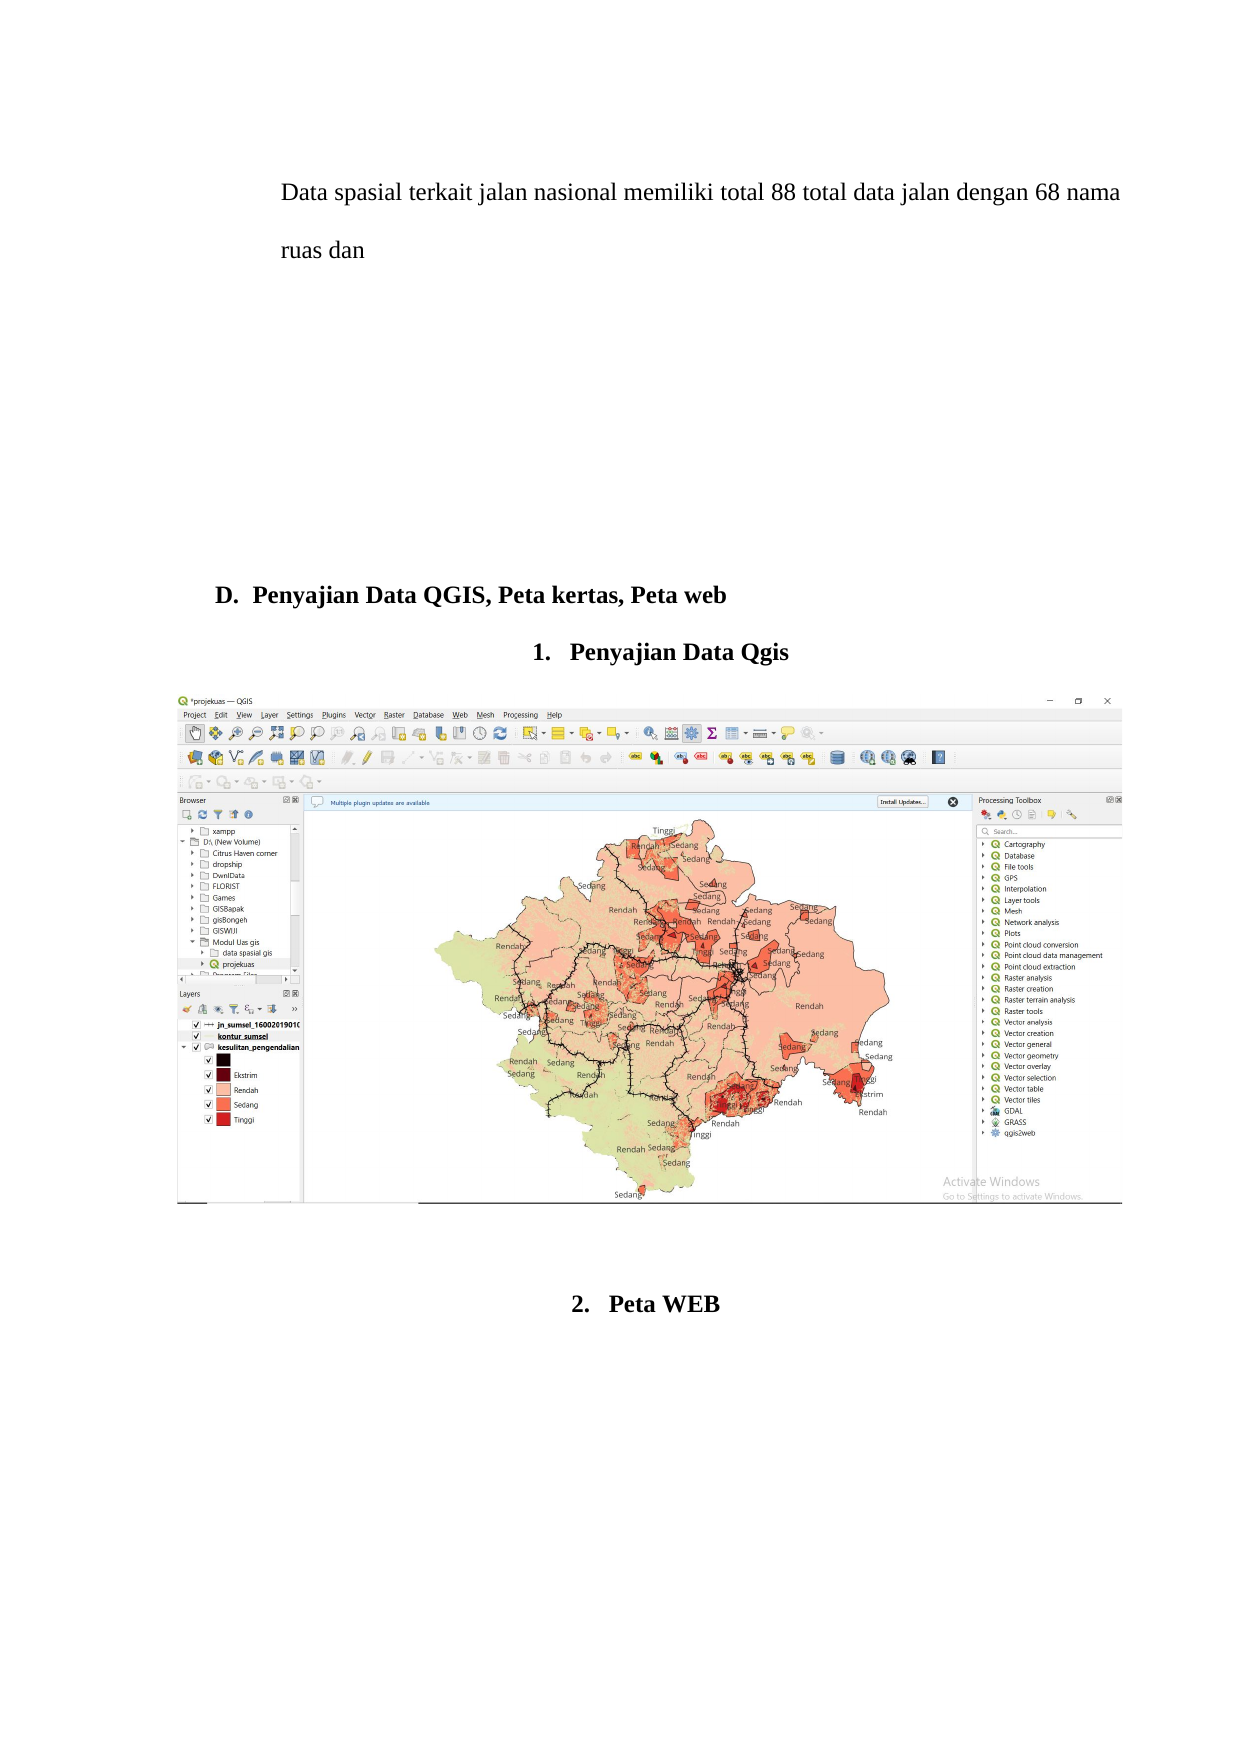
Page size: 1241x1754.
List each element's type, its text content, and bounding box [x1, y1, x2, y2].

list Penyajian Data Qgis [199, 637, 1122, 666]
picture [177, 694, 1123, 1204]
list Peta WEB [169, 1289, 1122, 1318]
list Penyajian Data QGIS, Peta kertas, Peta web [215, 580, 1122, 608]
list Data spasial terkait jalan nasional memiliki total 88 total data jalan dengan 68 nama ruas dan [281, 177, 1122, 263]
